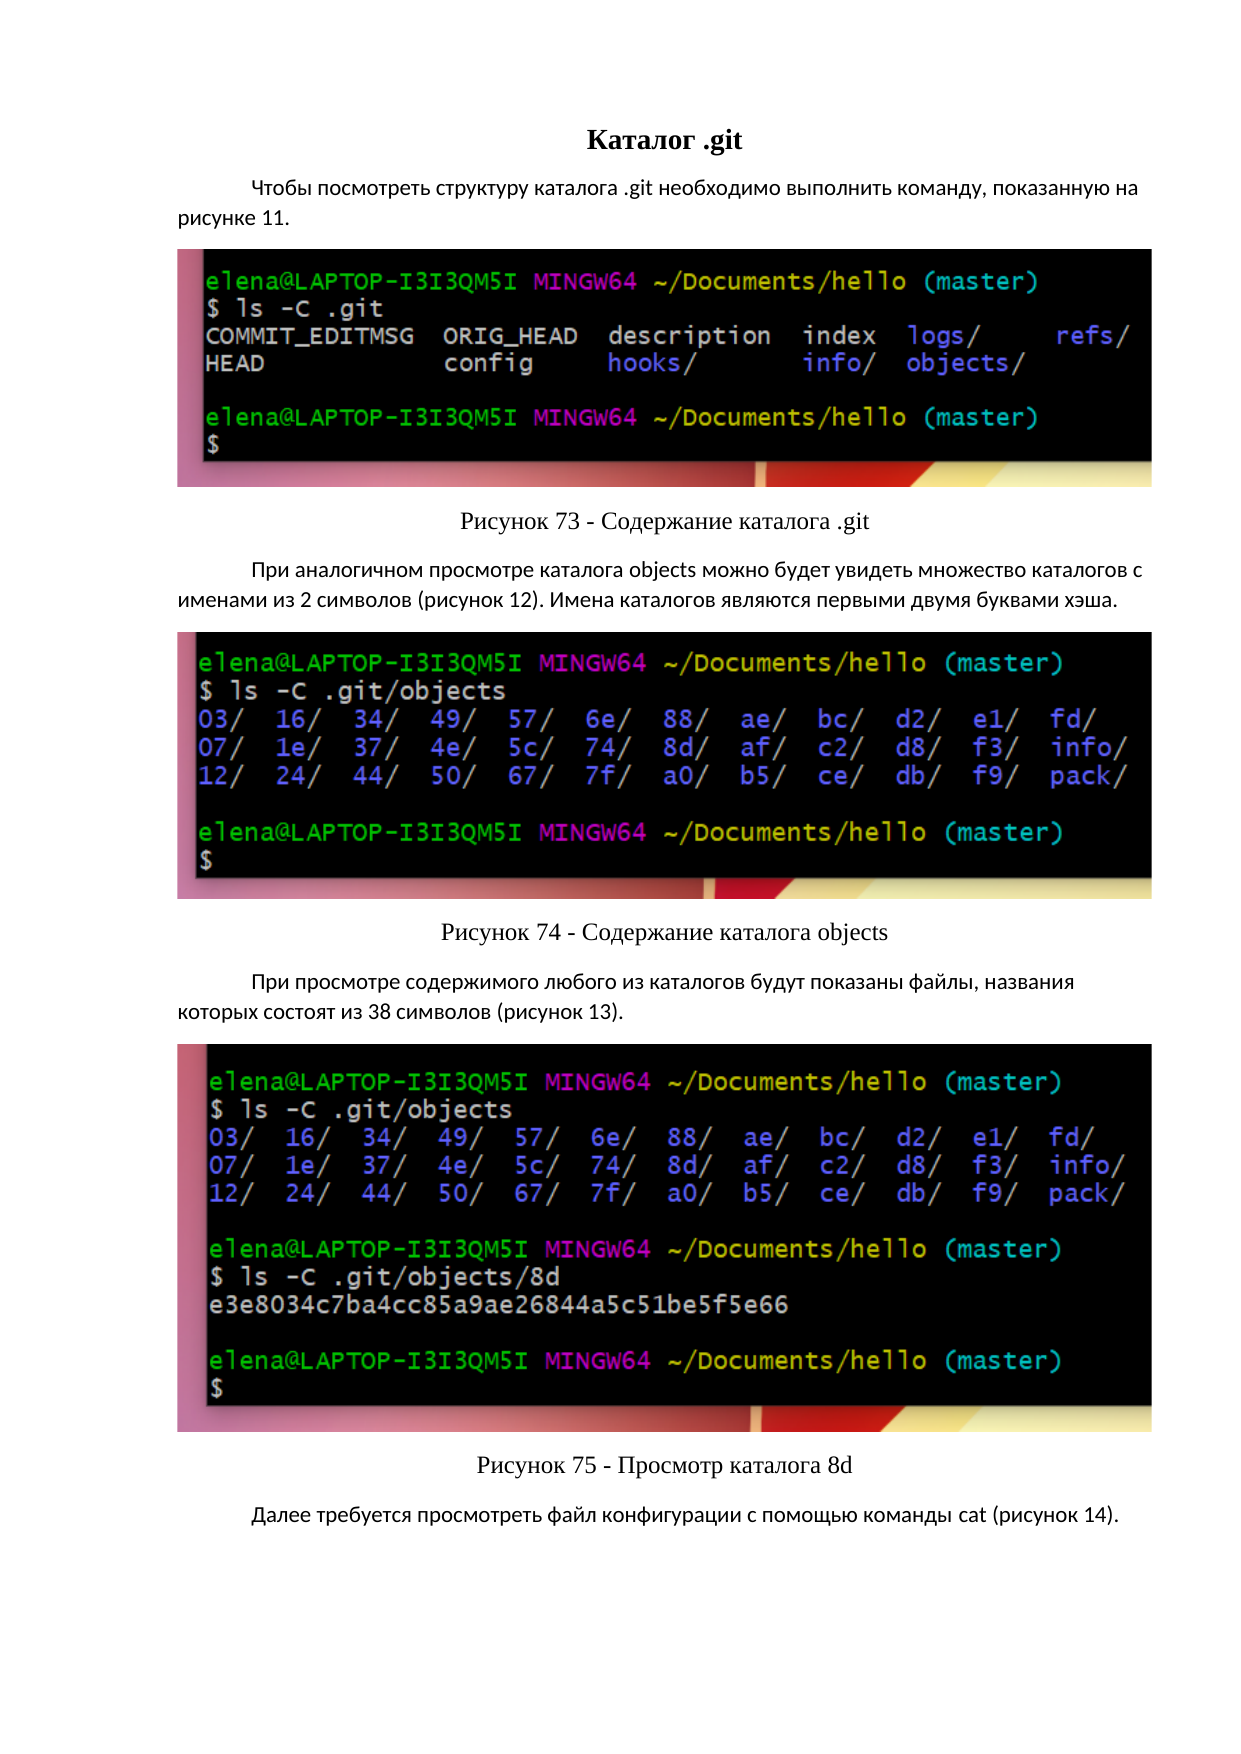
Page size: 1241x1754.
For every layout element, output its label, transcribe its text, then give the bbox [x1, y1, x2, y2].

text При аналогичном просмотре каталога objects можно будет увидеть множество каталогов с именами из 2 символов (рисунок 12). Имена каталогов являются первыми двумя буквами хэша. [177, 555, 1152, 613]
picture [177, 632, 1152, 899]
text Далее требуется просмотреть файл конфигурации с помощью команды cat (рисунок 14). [177, 1500, 1152, 1528]
subtitle Каталог .git [177, 122, 1152, 156]
text Чтобы посмотреть структуру каталога .git необходимо выполнить команду, показанную на рисунке 11. [177, 173, 1152, 231]
text Рисунок 74 - Содержание каталога objects [177, 917, 1152, 946]
picture [177, 1044, 1152, 1432]
text Рисунок 73 - Содержание каталога .git [177, 506, 1152, 534]
picture [177, 249, 1152, 487]
text Рисунок 75 - Просмотр каталога 8d [177, 1450, 1152, 1479]
text При просмотре содержимого любого из каталогов будут показаны файлы, названия которых состоят из 38 символов (рисунок 13). [177, 967, 1152, 1025]
